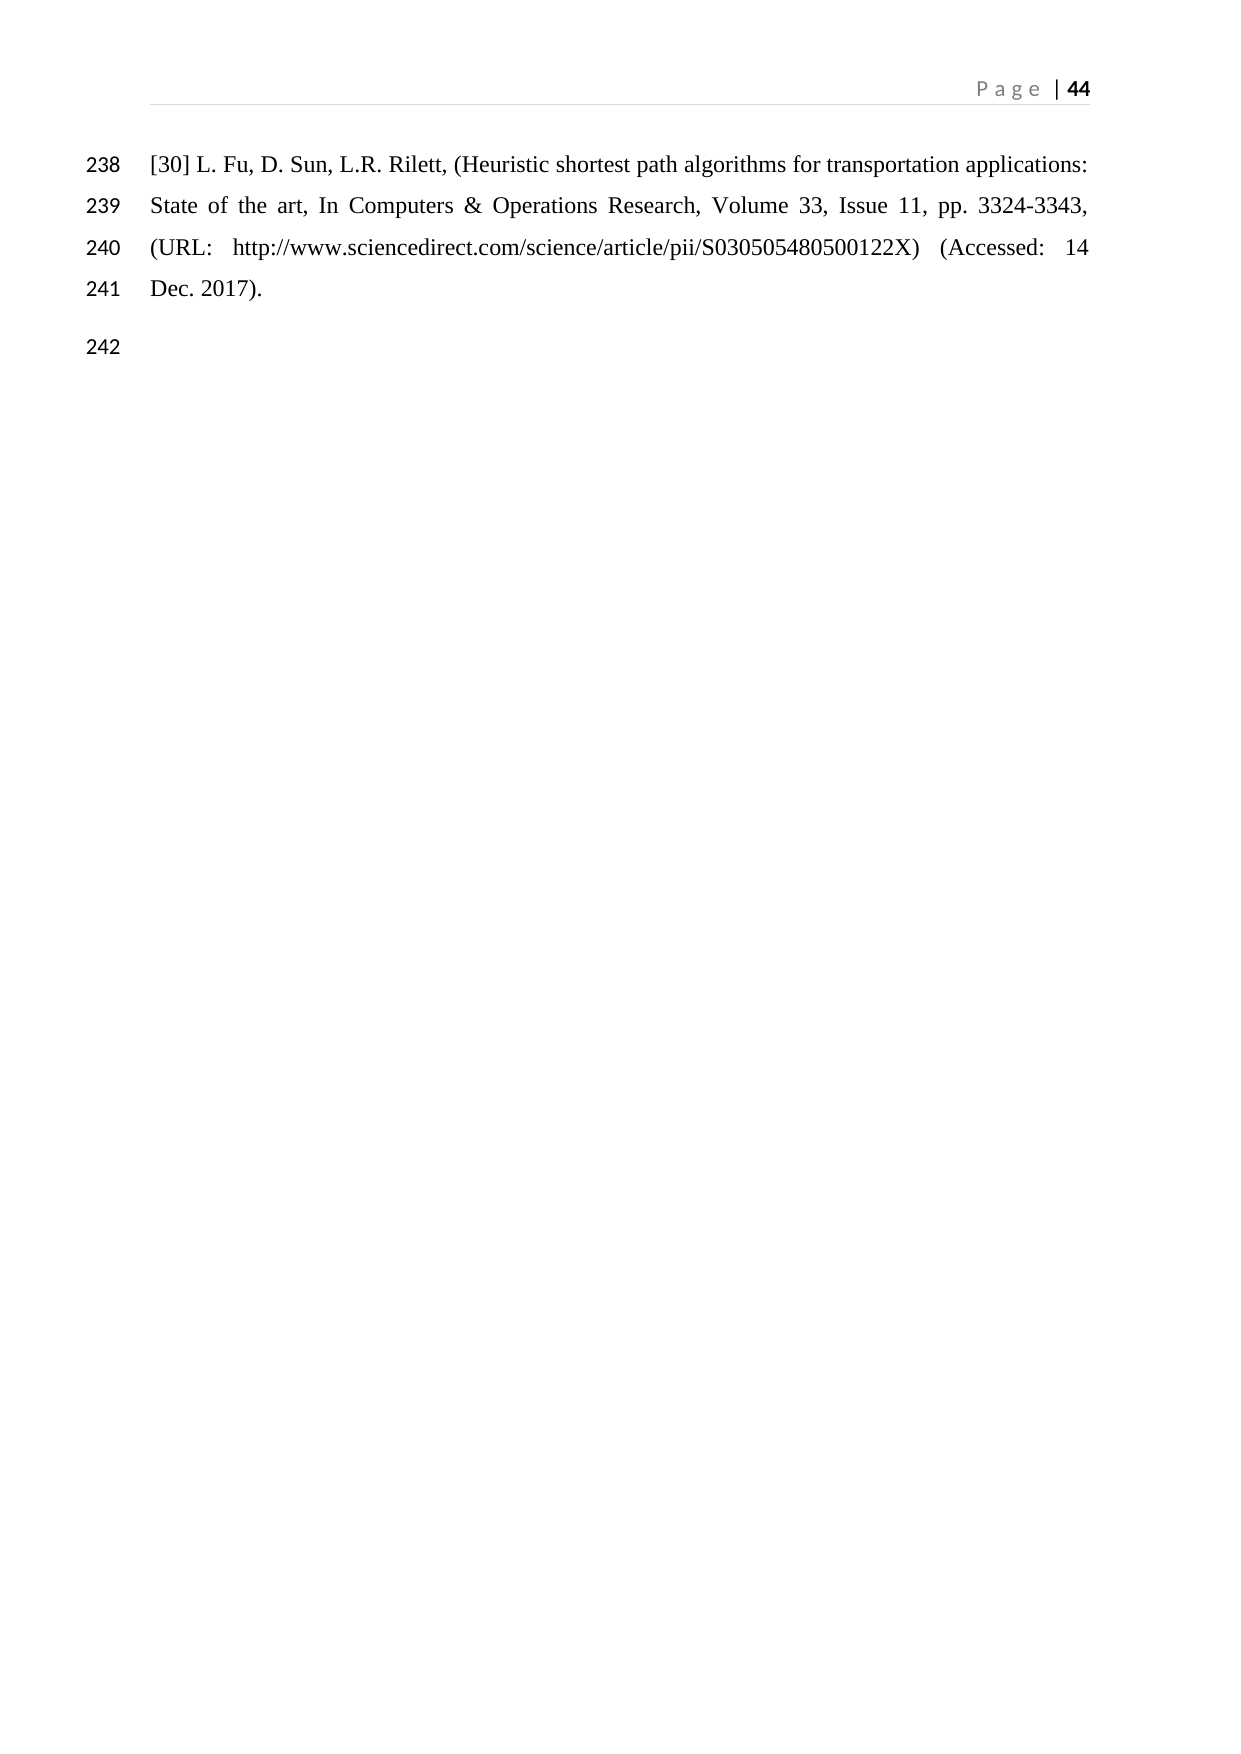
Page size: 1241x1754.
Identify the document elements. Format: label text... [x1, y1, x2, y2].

text [30] L. Fu, D. Sun, L.R. Rilett, (Heuristic shortest path algorithms for transportation applications: State of the art, In Computers & Operations Research, Volume 33, Issue 11, pp. 3324-3343, (URL: http://www.sciencedirect.com/science/article/pii/S030505480500122X) (Accessed: 14 Dec. 2017). [150, 150, 1090, 302]
